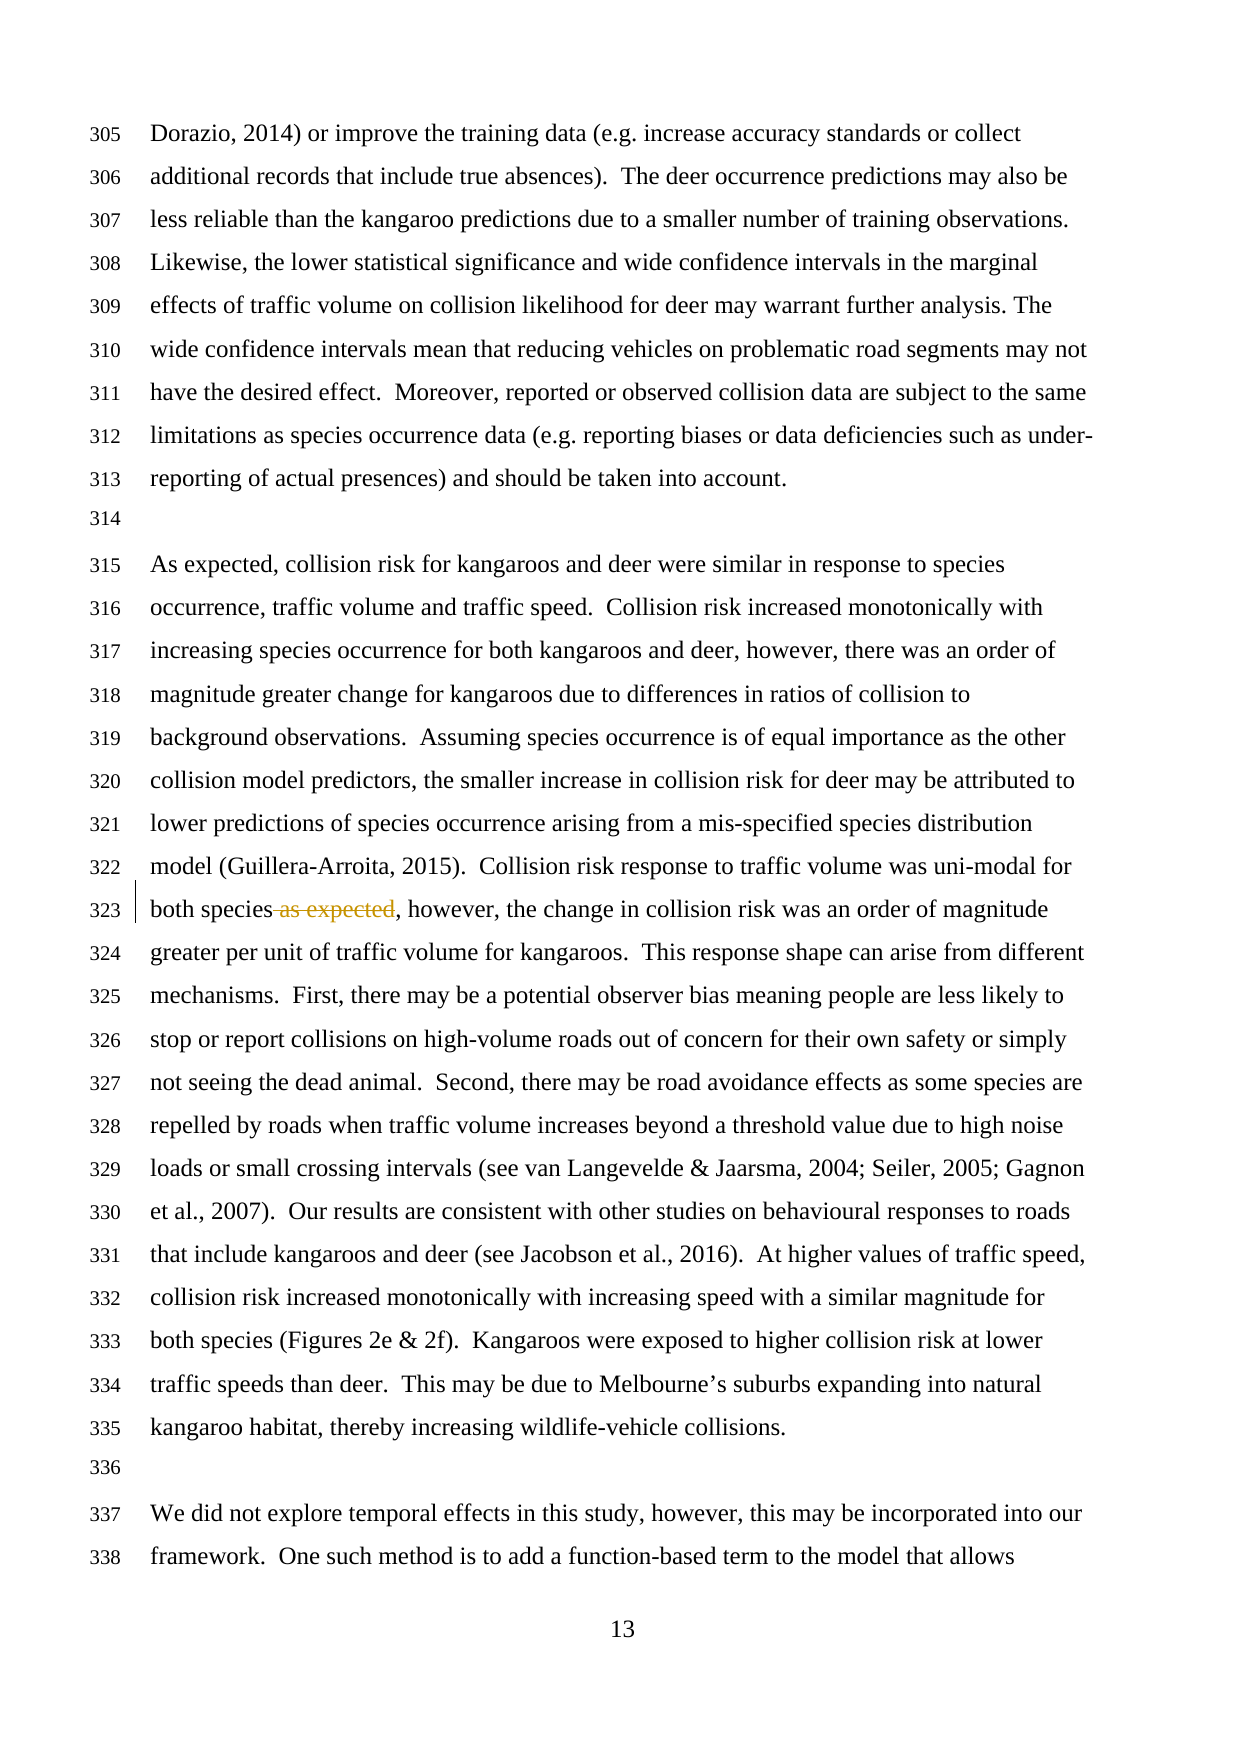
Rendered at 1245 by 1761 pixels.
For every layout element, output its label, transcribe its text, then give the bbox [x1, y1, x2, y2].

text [150, 1498, 1095, 1570]
text As expected, collision risk for kangaroos and deer were similar in response to species occurrence, traffic volume and traffic speed. Collision risk increased monotonically with increasing species occurrence for both kangaroos and deer, however, there was an order of magnitude greater change for kangaroos due to differences in ratios of collision to background observations. Assuming species occurrence is of equal importance as the other collision model predictors, the smaller increase in collision risk for deer may be attributed to lower predictions of species occurrence arising from a mis-specified species distribution model (Guillera-Arroita, 2015). Collision risk response to traffic volume was uni-modal for both species, however, the change in collision risk was an order of magnitude greater per unit of traffic volume for kangaroos. This response shape can arise from different mechanisms. First, there may be a potential observer bias meaning people are less likely to stop or report collisions on high-volume roads out of concern for their own safety or simply not seeing the dead animal. Second, there may be road avoidance effects as some species are repelled by roads when traffic volume increases beyond a threshold value due to high noise loads or small crossing intervals (see van Langevelde & Jaarsma, 2004; Seiler, 2005; Gagnon et al., 2007). Our results are consistent with other studies on behavioural responses to roads that include kangaroos and deer (see Jacobson et al., 2016). At higher values of traffic speed, collision risk increased monotonically with increasing speed with a similar magnitude for both species (Figures 2e & 2f). Kangaroos were exposed to higher collision risk at lower traffic speeds than deer. This may be due to Melbourne’s suburbs expanding into natural kangaroo habitat, thereby increasing wildlife-vehicle collisions. [150, 549, 1095, 1441]
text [150, 118, 1095, 492]
